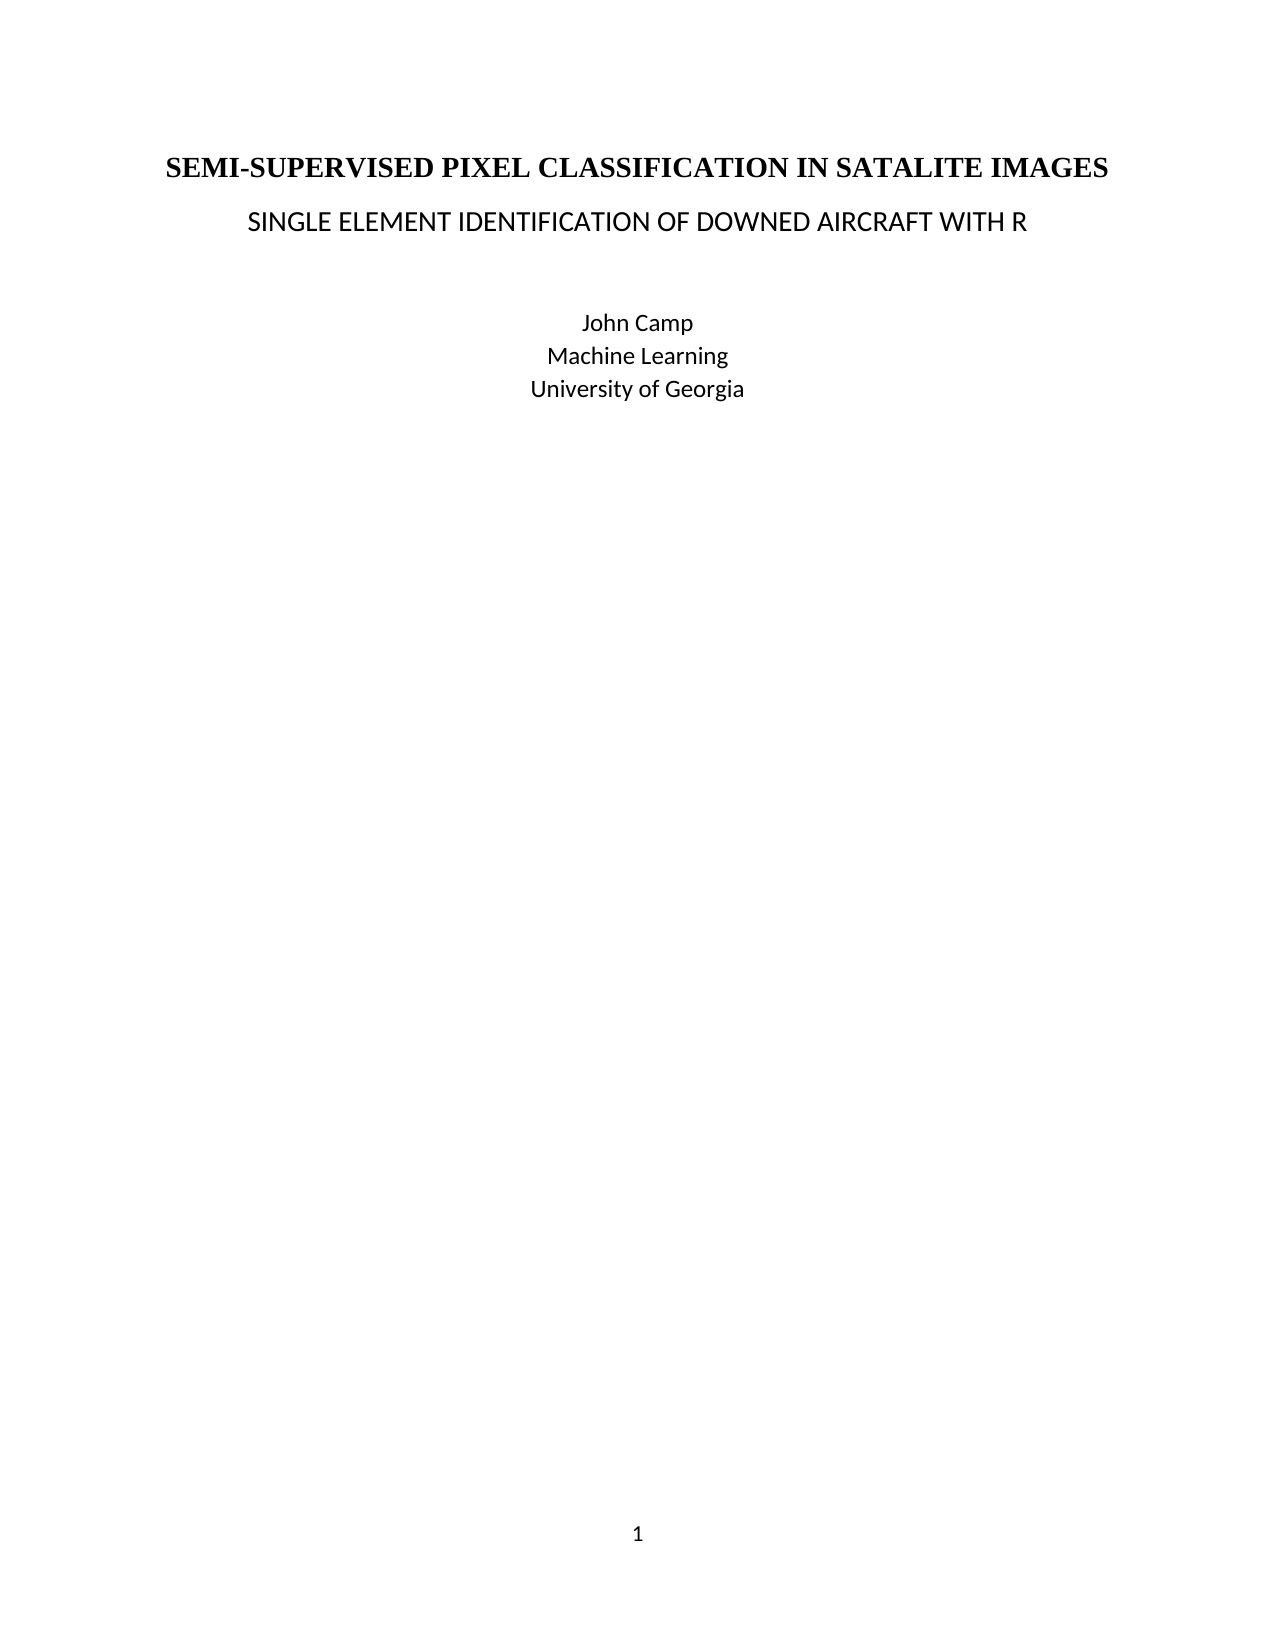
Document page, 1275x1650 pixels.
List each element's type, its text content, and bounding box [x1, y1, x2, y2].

text SINGLE ELEMENT IDENTIFICATION OF DOWNED AIRCRAFT WITH R [150, 203, 1125, 238]
text SEMI-SUPERVISED PIXEL CLASSIFICATION IN SATALITE IMAGES [150, 150, 1125, 183]
text University of Georgia [150, 373, 1125, 404]
text John Camp [150, 307, 1125, 338]
text Machine Learning [150, 340, 1125, 371]
